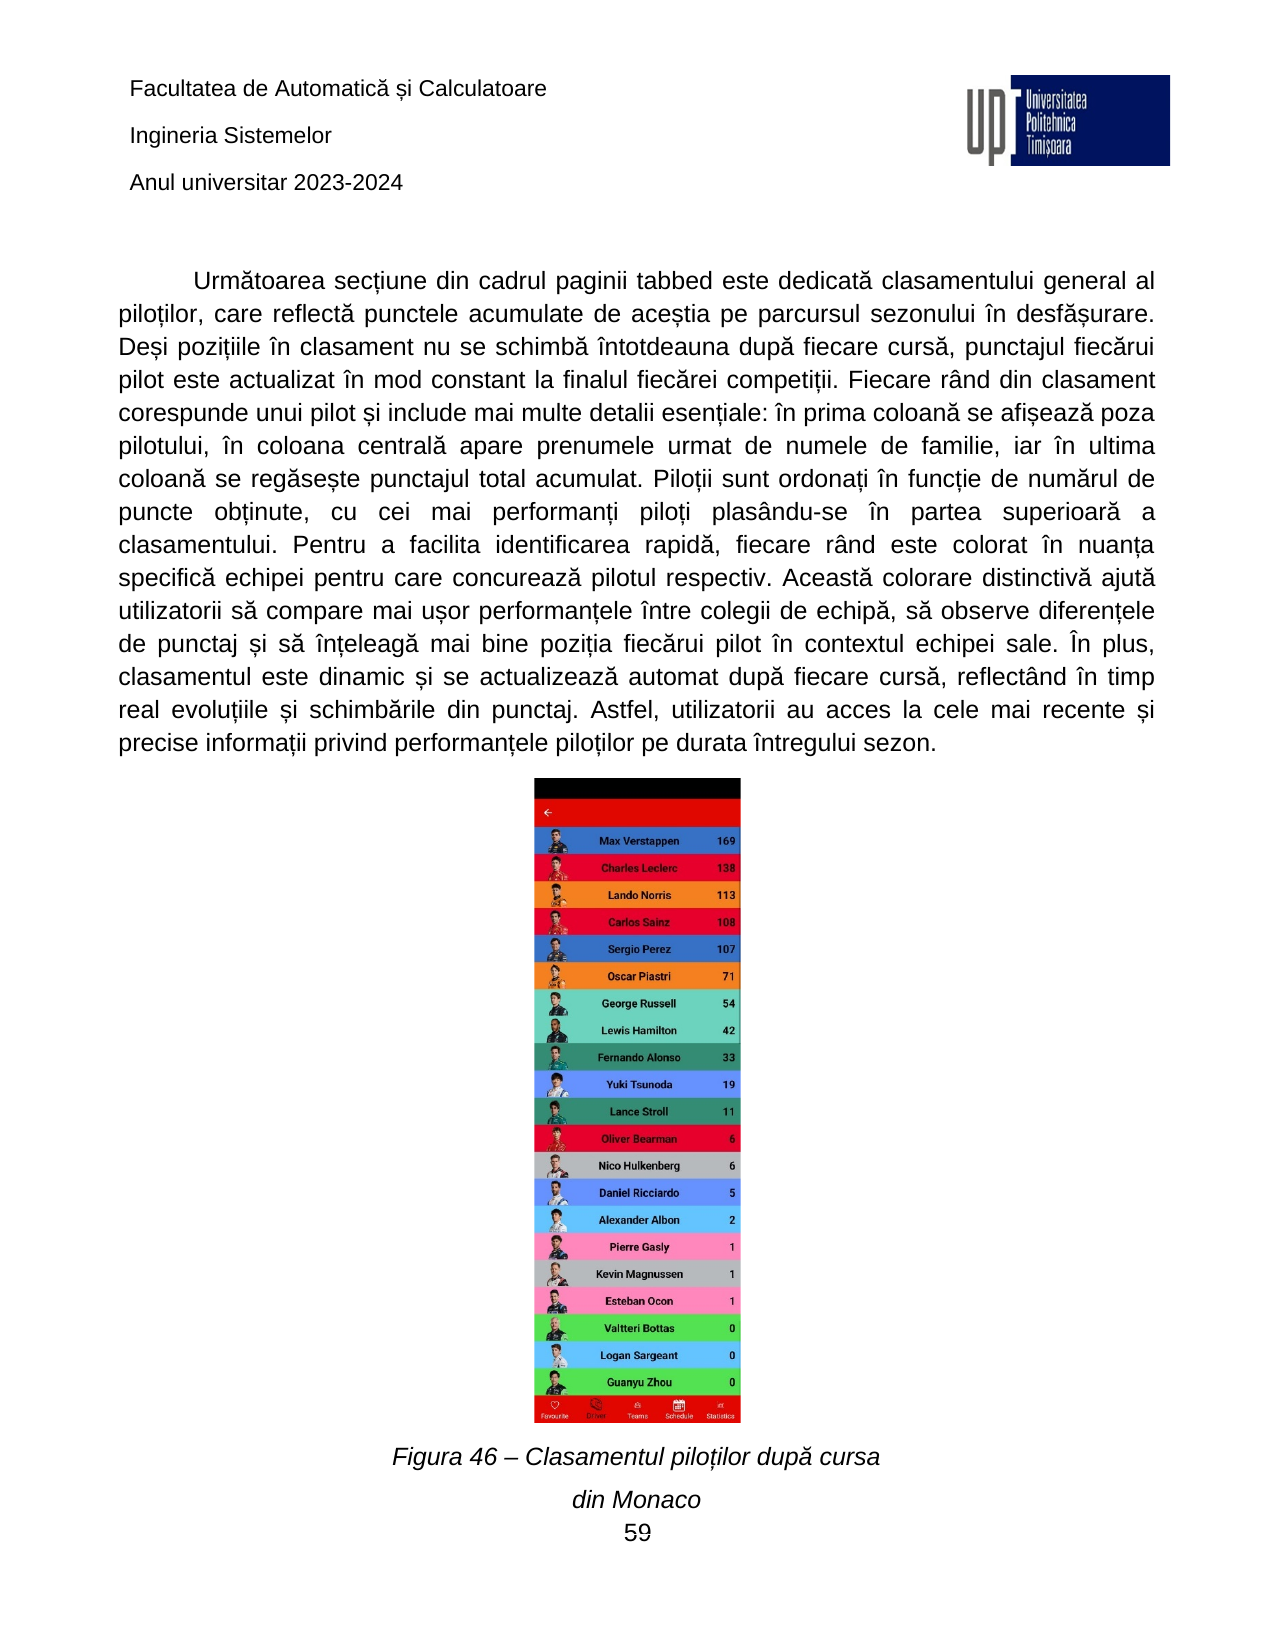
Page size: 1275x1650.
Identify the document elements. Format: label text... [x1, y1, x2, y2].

picture [534, 778, 741, 1423]
picture [967, 75, 1171, 166]
text Următoarea secțiune din cadrul paginii tabbed este dedicată clasamentului general al piloților, care reflectă punctele acumulate de aceștia pe parcursul sezonului în desfășurare. Deși pozițiile în clasament nu se schimbă întotdeauna după fiecare cursă, punctajul fiecărui pilot este actualizat în mod constant la finalul fiecărei competiții. Fiecare rând din clasament corespunde unui pilot și include mai multe detalii esențiale: în prima coloană se afișează poza pilotului, în coloana centrală apare prenumele urmat de numele de familie, iar în ultima coloană se regăsește punctajul total acumulat. Piloții sunt ordonați în funcție de numărul de puncte obținute, cu cei mai performanți piloți plasându-se în partea superioară a clasamentului. Pentru a facilita identificarea rapidă, fiecare rând este colorat în nuanța specifică echipei pentru care concurează pilotul respectiv. Această colorare distinctivă ajută utilizatorii să compare mai ușor performanțele între colegii de echipă, să observe diferențele de punctaj și să înțeleagă mai bine poziția fiecărui pilot în contextul echipei sale. În plus, clasamentul este dinamic și se actualizează automat după fiecare cursă, reflectând în timp real evoluțiile și schimbările din punctaj. Astfel, utilizatorii au acces la cele mai recente și precise informații privind performanțele piloților pe durata întregului sezon. [118, 266, 1157, 757]
